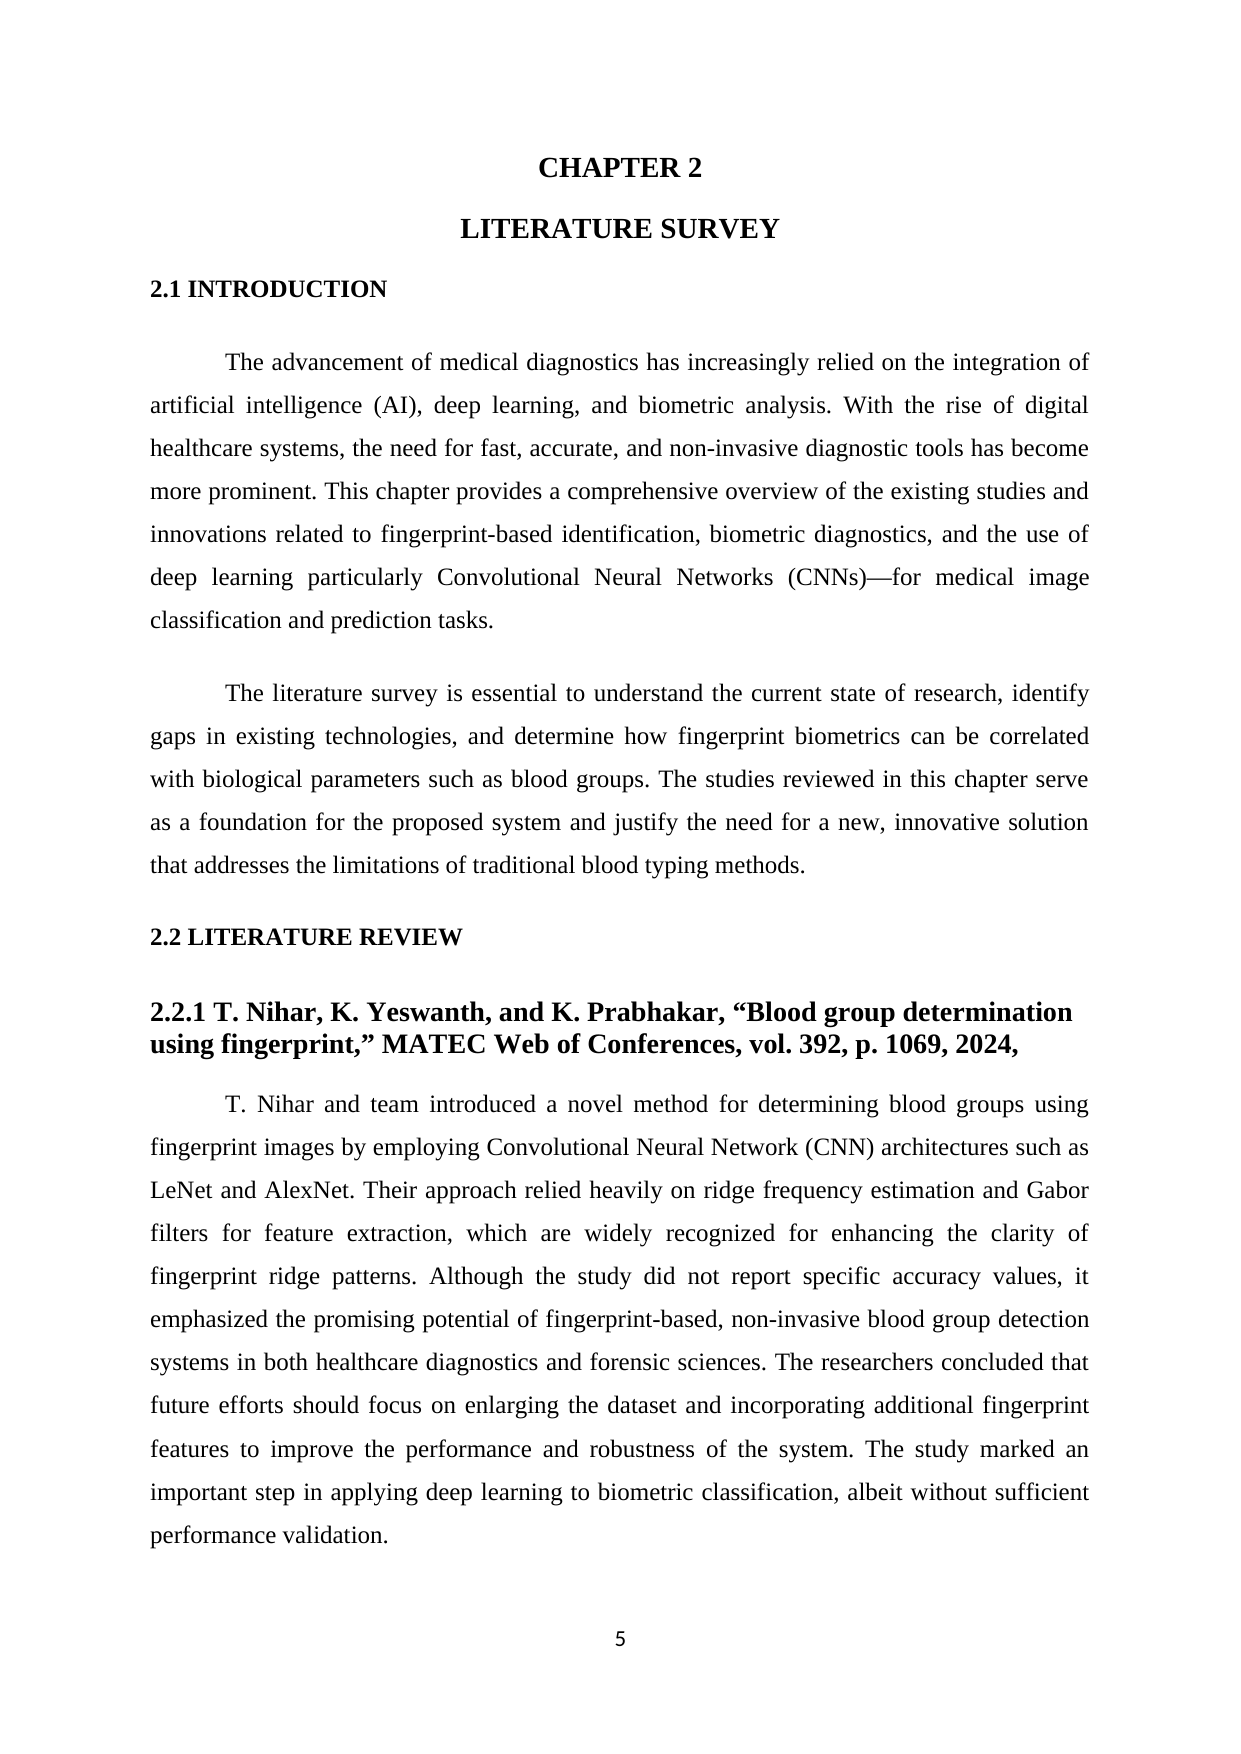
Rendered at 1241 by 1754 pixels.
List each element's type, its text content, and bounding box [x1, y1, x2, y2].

text 2.1 INTRODUCTION [150, 274, 1090, 303]
text 2.2 LITERATURE REVIEW [150, 922, 1090, 951]
text 2.2.1 T. Nihar, K. Yeswanth, and K. Prabhakar, “Blood group determination using fingerprint,” MATEC Web of Conferences, vol. 392, p. 1069, 2024, [150, 995, 1090, 1059]
text LITERATURE SURVEY [150, 212, 1090, 245]
text The advancement of medical diagnostics has increasingly relied on the integration of artificial intelligence (AI), deep learning, and biometric analysis. With the rise of digital healthcare systems, the need for fast, accurate, and non-invasive diagnostic tools has become more prominent. This chapter provides a comprehensive overview of the existing studies and innovations related to fingerprint-based identification, biometric diagnostics, and the use of deep learning particularly Convolutional Neural Networks (CNNs)—for medical image classification and prediction tasks. [150, 347, 1090, 634]
text The literature survey is essential to understand the current state of research, identify gaps in existing technologies, and determine how fingerprint biometrics can be correlated with biological parameters such as blood groups. The studies reviewed in this chapter serve as a foundation for the proposed system and justify the need for a new, innovative solution that addresses the limitations of traditional blood typing methods. [150, 678, 1090, 879]
text T. Nihar and team introduced a novel method for determining blood groups using fingerprint images by employing Convolutional Neural Network (CNN) architectures such as LeNet and AlexNet. Their approach relied heavily on ridge frequency estimation and Gabor filters for feature extraction, which are widely recognized for enhancing the clarity of fingerprint ridge patterns. Although the study did not report specific accuracy values, it emphasized the promising potential of fingerprint-based, non-invasive blood group detection systems in both healthcare diagnostics and forensic sciences. The researchers concluded that future efforts should focus on enlarging the dataset and incorporating additional fingerprint features to improve the performance and robustness of the system. The study marked an important step in applying deep learning to biometric classification, albeit without sufficient performance validation. [150, 1089, 1090, 1549]
text CHAPTER 2 [150, 150, 1090, 212]
